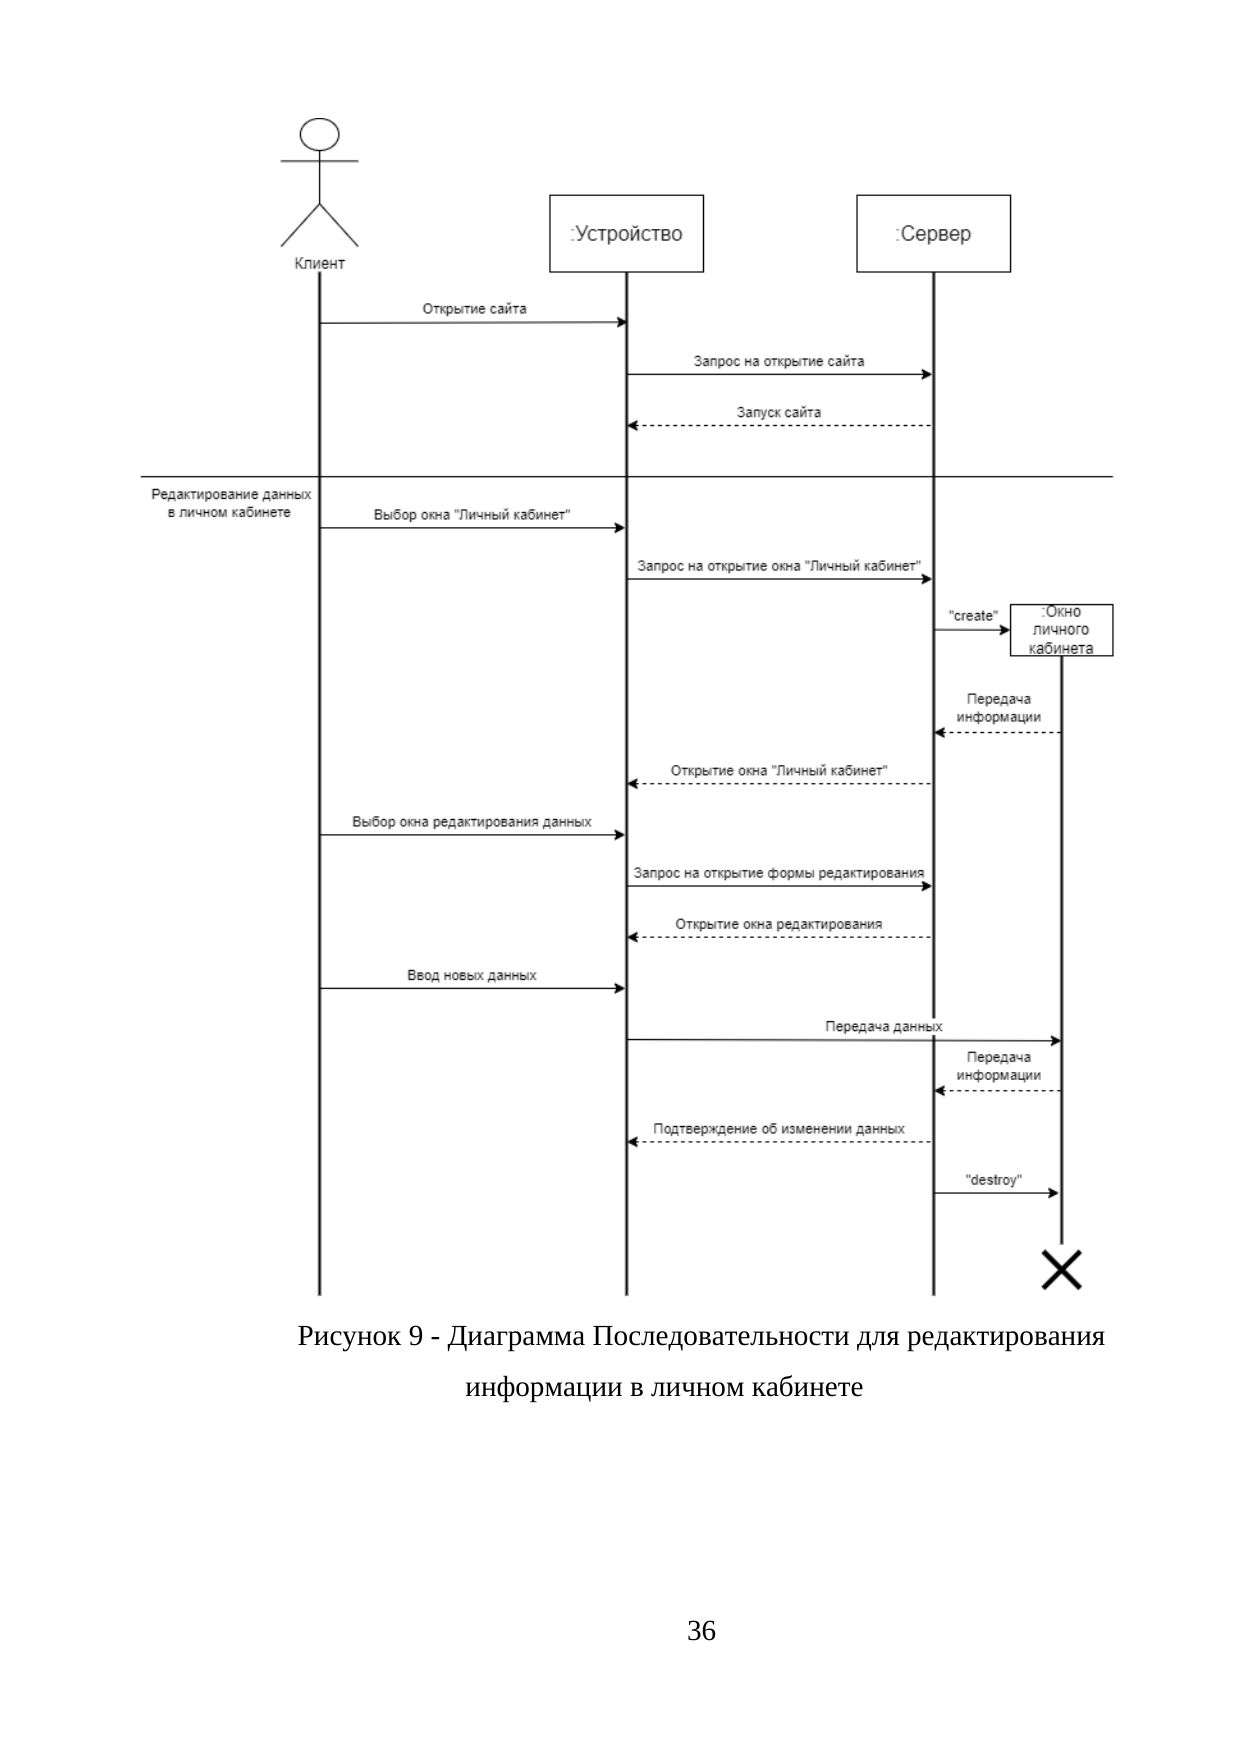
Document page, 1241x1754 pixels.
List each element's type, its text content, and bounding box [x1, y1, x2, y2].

picture [140, 118, 1115, 1300]
